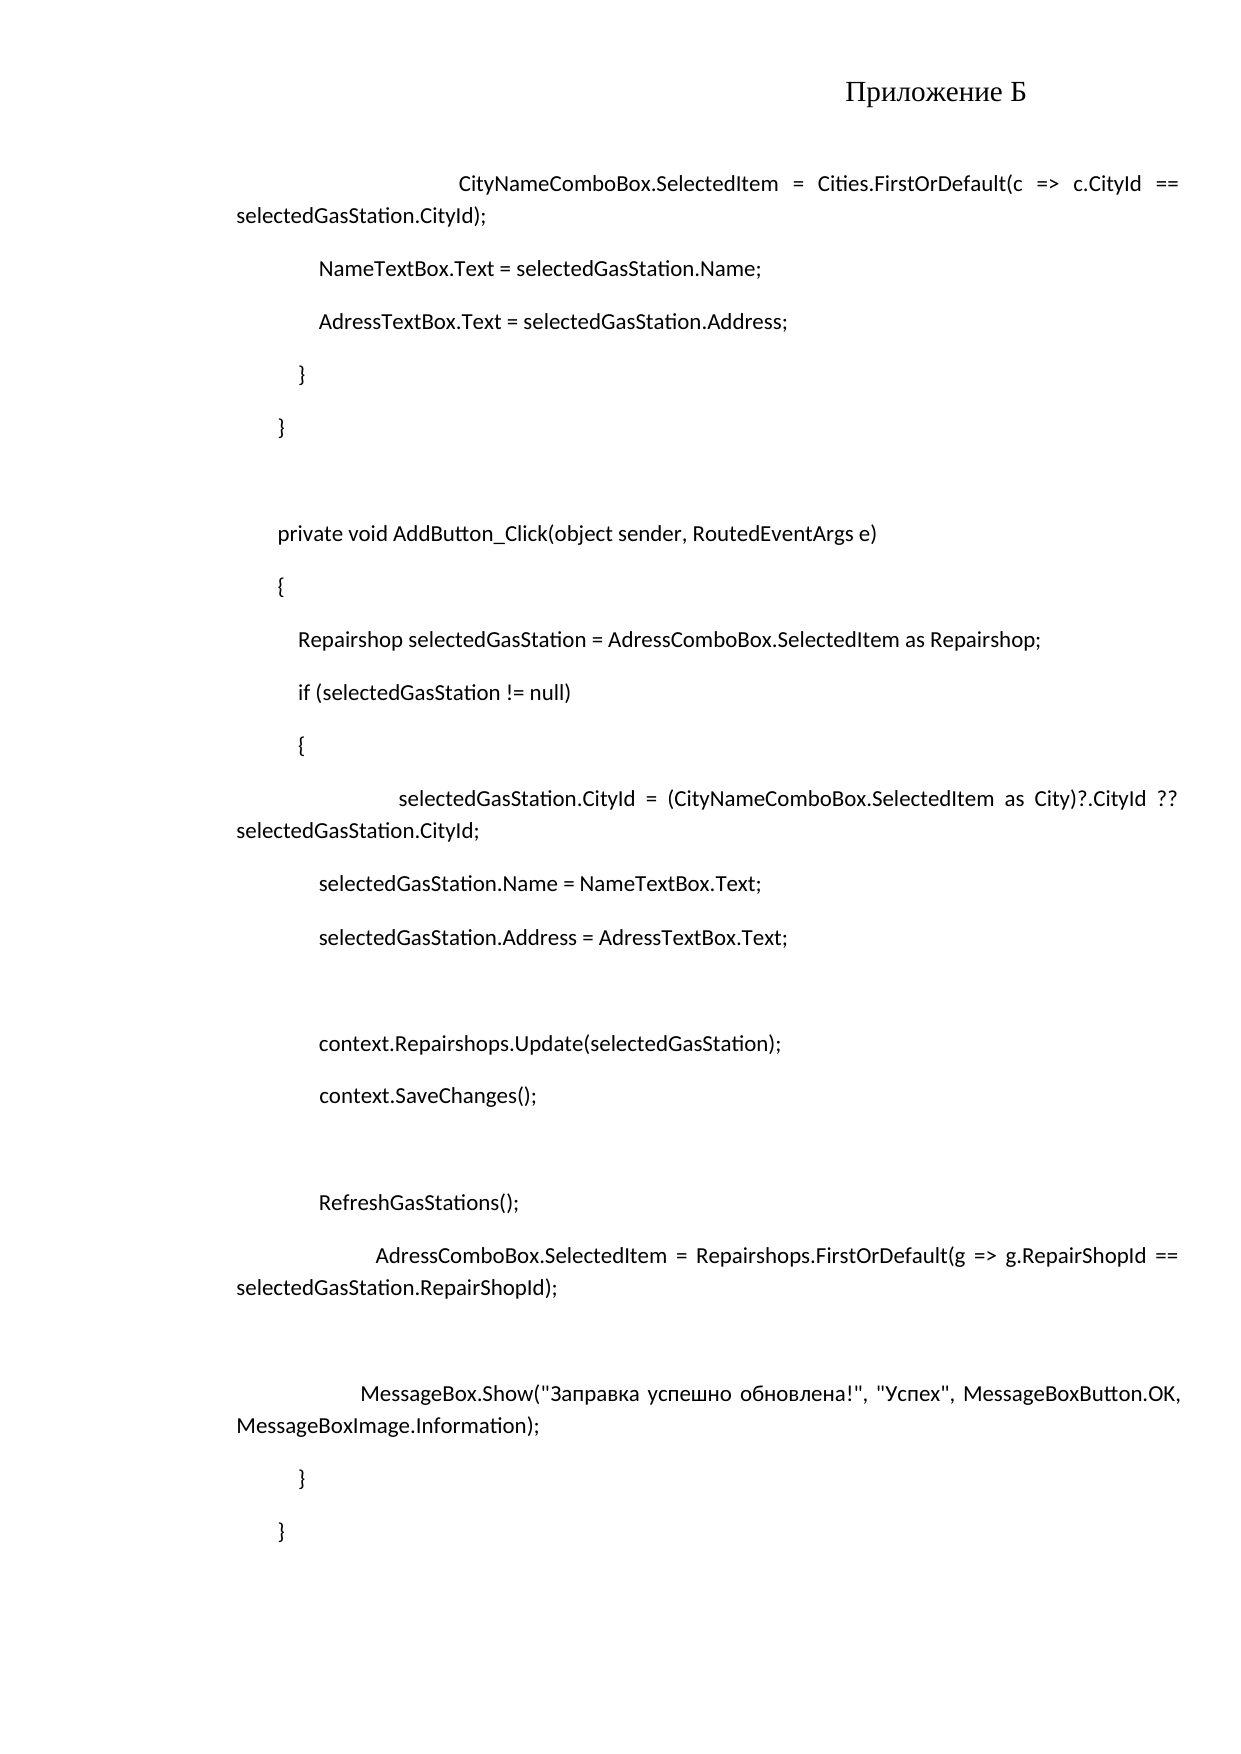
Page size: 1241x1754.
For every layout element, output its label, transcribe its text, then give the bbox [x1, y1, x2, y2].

text if (selectedGasStation != null) [236, 678, 1181, 706]
text AdressTextBox.Text = selectedGasStation.Address; [236, 307, 1181, 335]
text { [236, 572, 1181, 600]
text } [236, 413, 1181, 441]
text } [236, 1517, 1181, 1545]
text Repairshop selectedGasStation = AdressComboBox.SelectedItem as Repairshop; [236, 625, 1181, 653]
text AdressComboBox.SelectedItem = Repairshops.FirstOrDefault(g => g.RepairShopId == selectedGasStation.RepairShopId); [236, 1241, 1181, 1301]
text } [236, 360, 1181, 388]
text selectedGasStation.Name = NameTextBox.Text; [236, 869, 1181, 898]
text MessageBox.Show("Заправка успешно обновлена!", "Успех", MessageBoxButton.OK, MessageBoxImage.Information); [236, 1379, 1181, 1439]
text context.SaveChanges(); [236, 1082, 1181, 1110]
text NameTextBox.Text = selectedGasStation.Name; [236, 254, 1181, 282]
text } [236, 1464, 1181, 1492]
text CityNameComboBox.SelectedItem = Cities.FirstOrDefault(c => c.CityId == selectedGasStation.CityId); [236, 169, 1181, 229]
text selectedGasStation.Address = AdressTextBox.Text; [236, 923, 1181, 951]
text selectedGasStation.CityId = (CityNameComboBox.SelectedItem as City)?.CityId ?? selectedGasStation.CityId; [236, 784, 1181, 844]
text { [236, 731, 1181, 759]
text private void AddButton_Click(object sender, RoutedEventArgs e) [236, 519, 1181, 547]
text context.Repairshops.Update(selectedGasStation); [236, 1029, 1181, 1057]
text RefreshGasStations(); [236, 1188, 1181, 1216]
